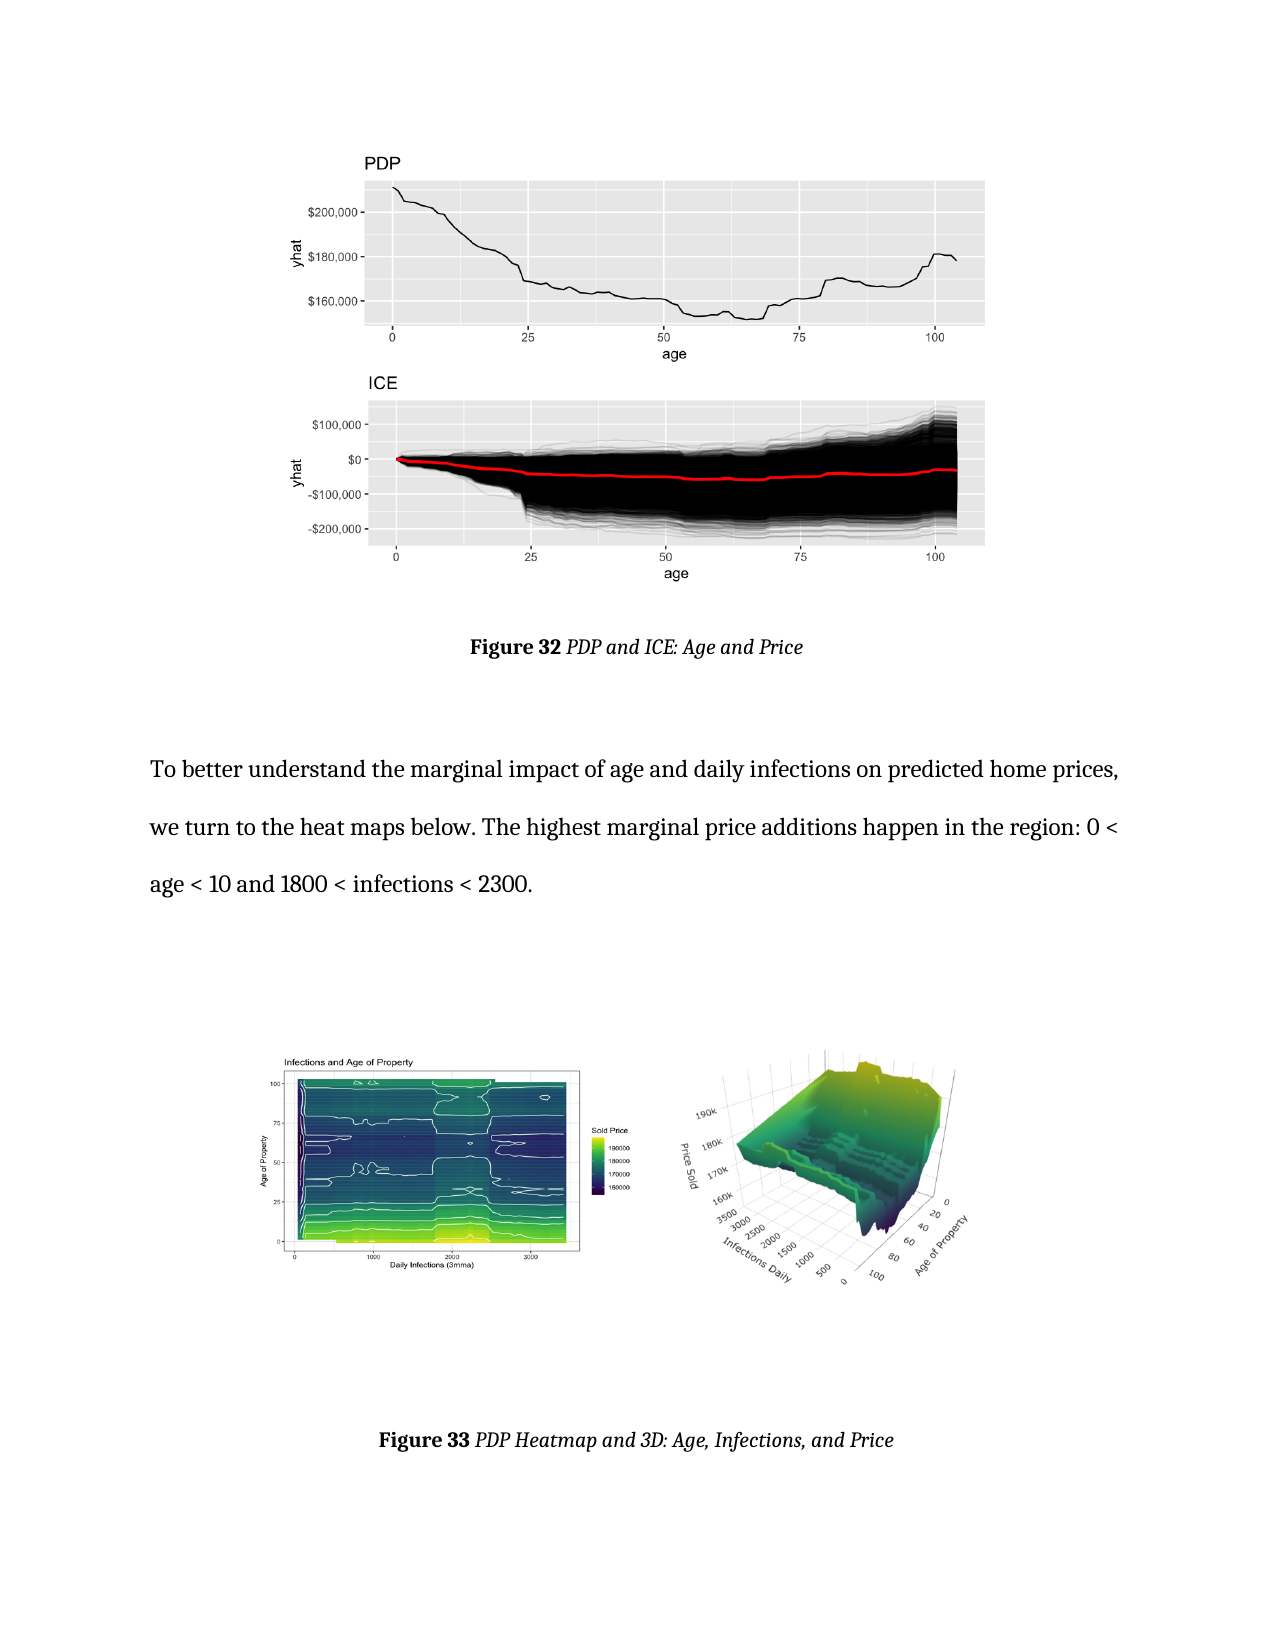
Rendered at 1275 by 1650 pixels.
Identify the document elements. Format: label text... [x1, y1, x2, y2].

text To better understand the marginal impact of age and daily infections on predicted home prices, we turn to the heat maps below. The highest marginal price additions happen in the region: 0 < age < 10 and 1800 < infections < 2300. [150, 755, 1125, 899]
text Figure 33 PDP Heatmap and 3D: Age, Infections, and Price [150, 1428, 1125, 1453]
text Figure 32 PDP and ICE: Age and Price [150, 635, 1125, 660]
picture [256, 946, 1019, 1381]
picture [283, 150, 992, 588]
